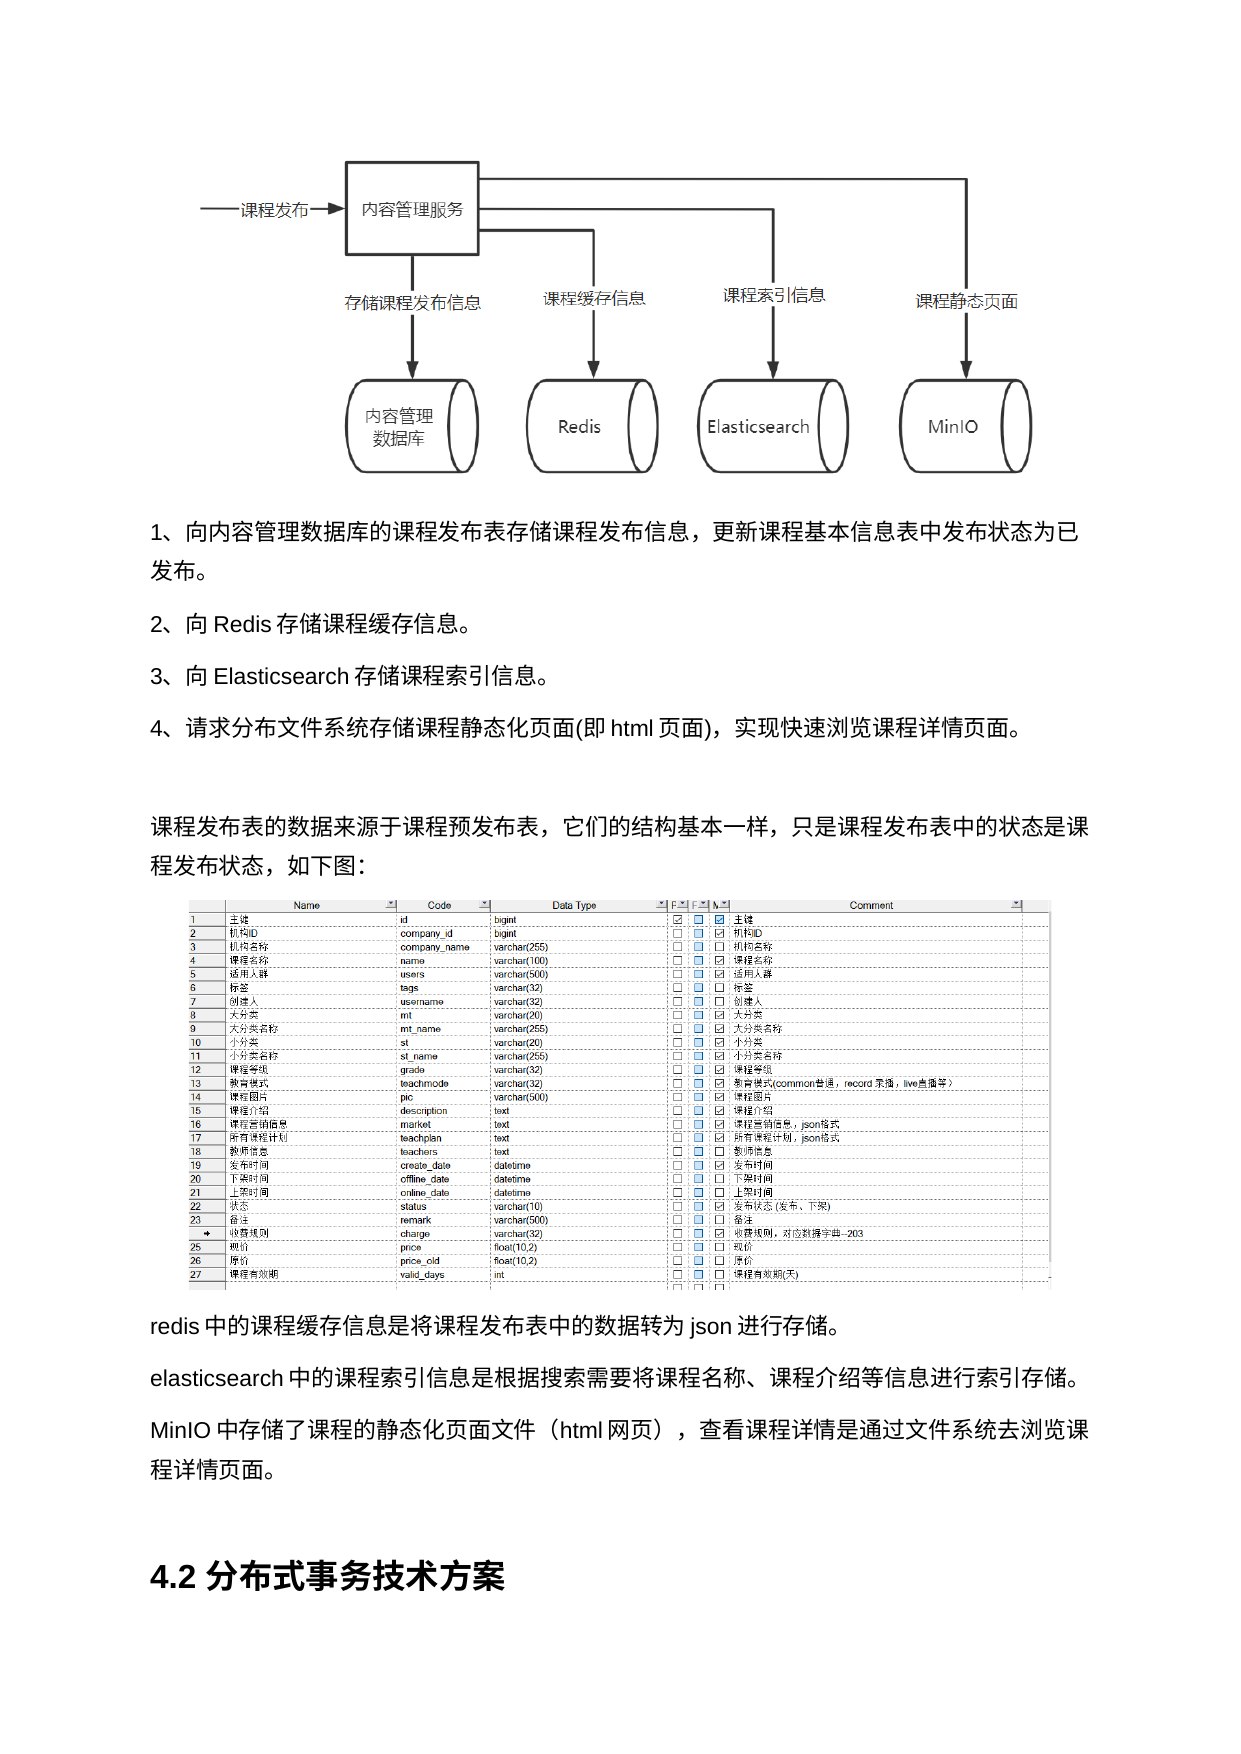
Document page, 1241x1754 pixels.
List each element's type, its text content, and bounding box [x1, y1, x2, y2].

text 1、向内容管理数据库的课程发布表存储课程发布信息，更新课程基本信息表中发布状态为已发布。 [150, 513, 1090, 586]
text 3、向Elasticsearch存储课程索引信息。 [150, 658, 1090, 691]
text 4、请求分布文件系统存储课程静态化页面(即html页面)，实现快速浏览课程详情页面。 [150, 710, 1090, 743]
picture [188, 900, 1052, 1290]
text 2、向Redis存储课程缓存信息。 [150, 605, 1090, 639]
text elasticsearch中的课程索引信息是根据搜索需要将课程名称、课程介绍等信息进行索引存储。 [150, 1360, 1090, 1393]
text MinIO中存储了课程的静态化页面文件（html网页），查看课程详情是通过文件系统去浏览课程详情页面。 [150, 1412, 1090, 1485]
text 课程发布表的数据来源于课程预发布表，它们的结构基本一样，只是课程发布表中的状态是课程发布状态，如下图： [150, 808, 1090, 881]
picture [188, 150, 1052, 496]
text redis中的课程缓存信息是将课程发布表中的数据转为json进行存储。 [150, 1307, 1090, 1341]
